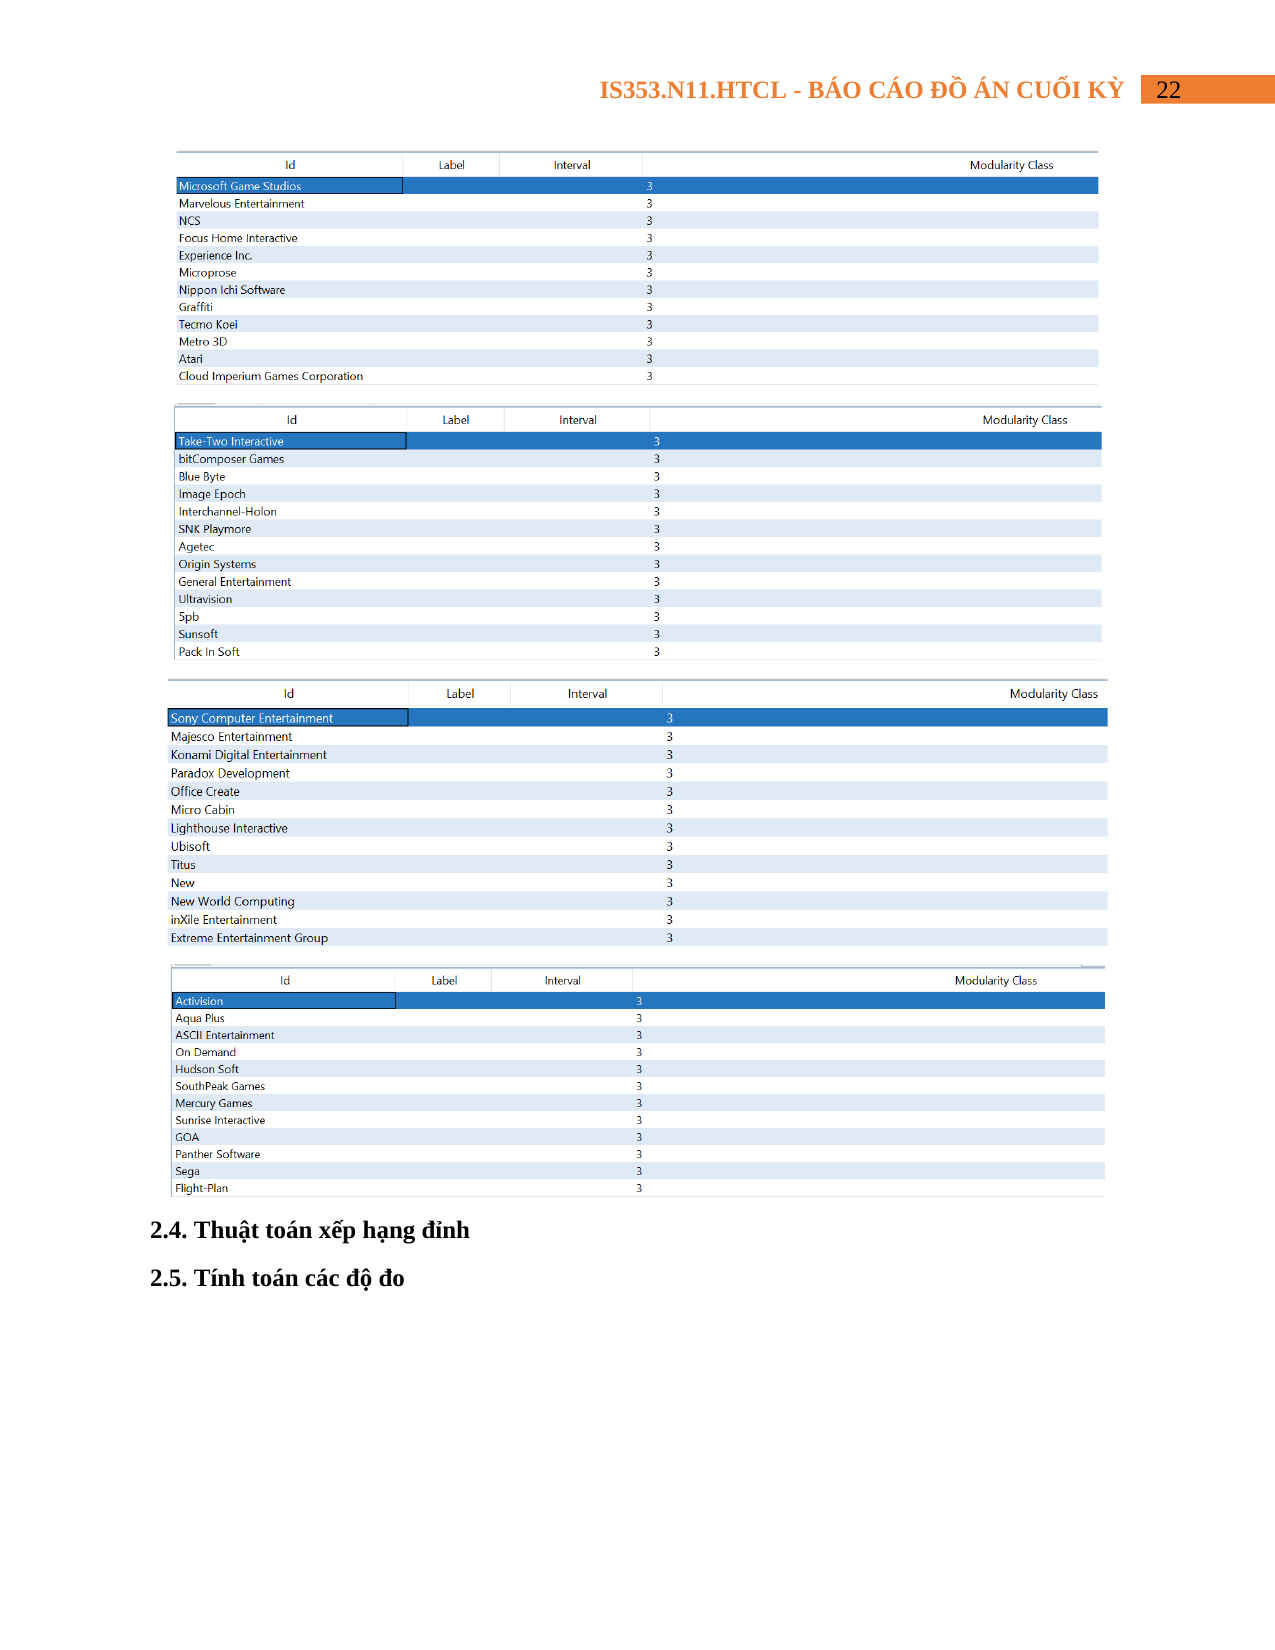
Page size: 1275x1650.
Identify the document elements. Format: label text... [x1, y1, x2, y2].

picture [176, 150, 1099, 385]
picture [173, 403, 1102, 660]
subtitle Tính toán các độ đo [150, 1263, 1125, 1291]
picture [167, 678, 1108, 946]
subtitle Thuật toán xếp hạng đỉnh [150, 1215, 1125, 1244]
picture [170, 964, 1105, 1197]
